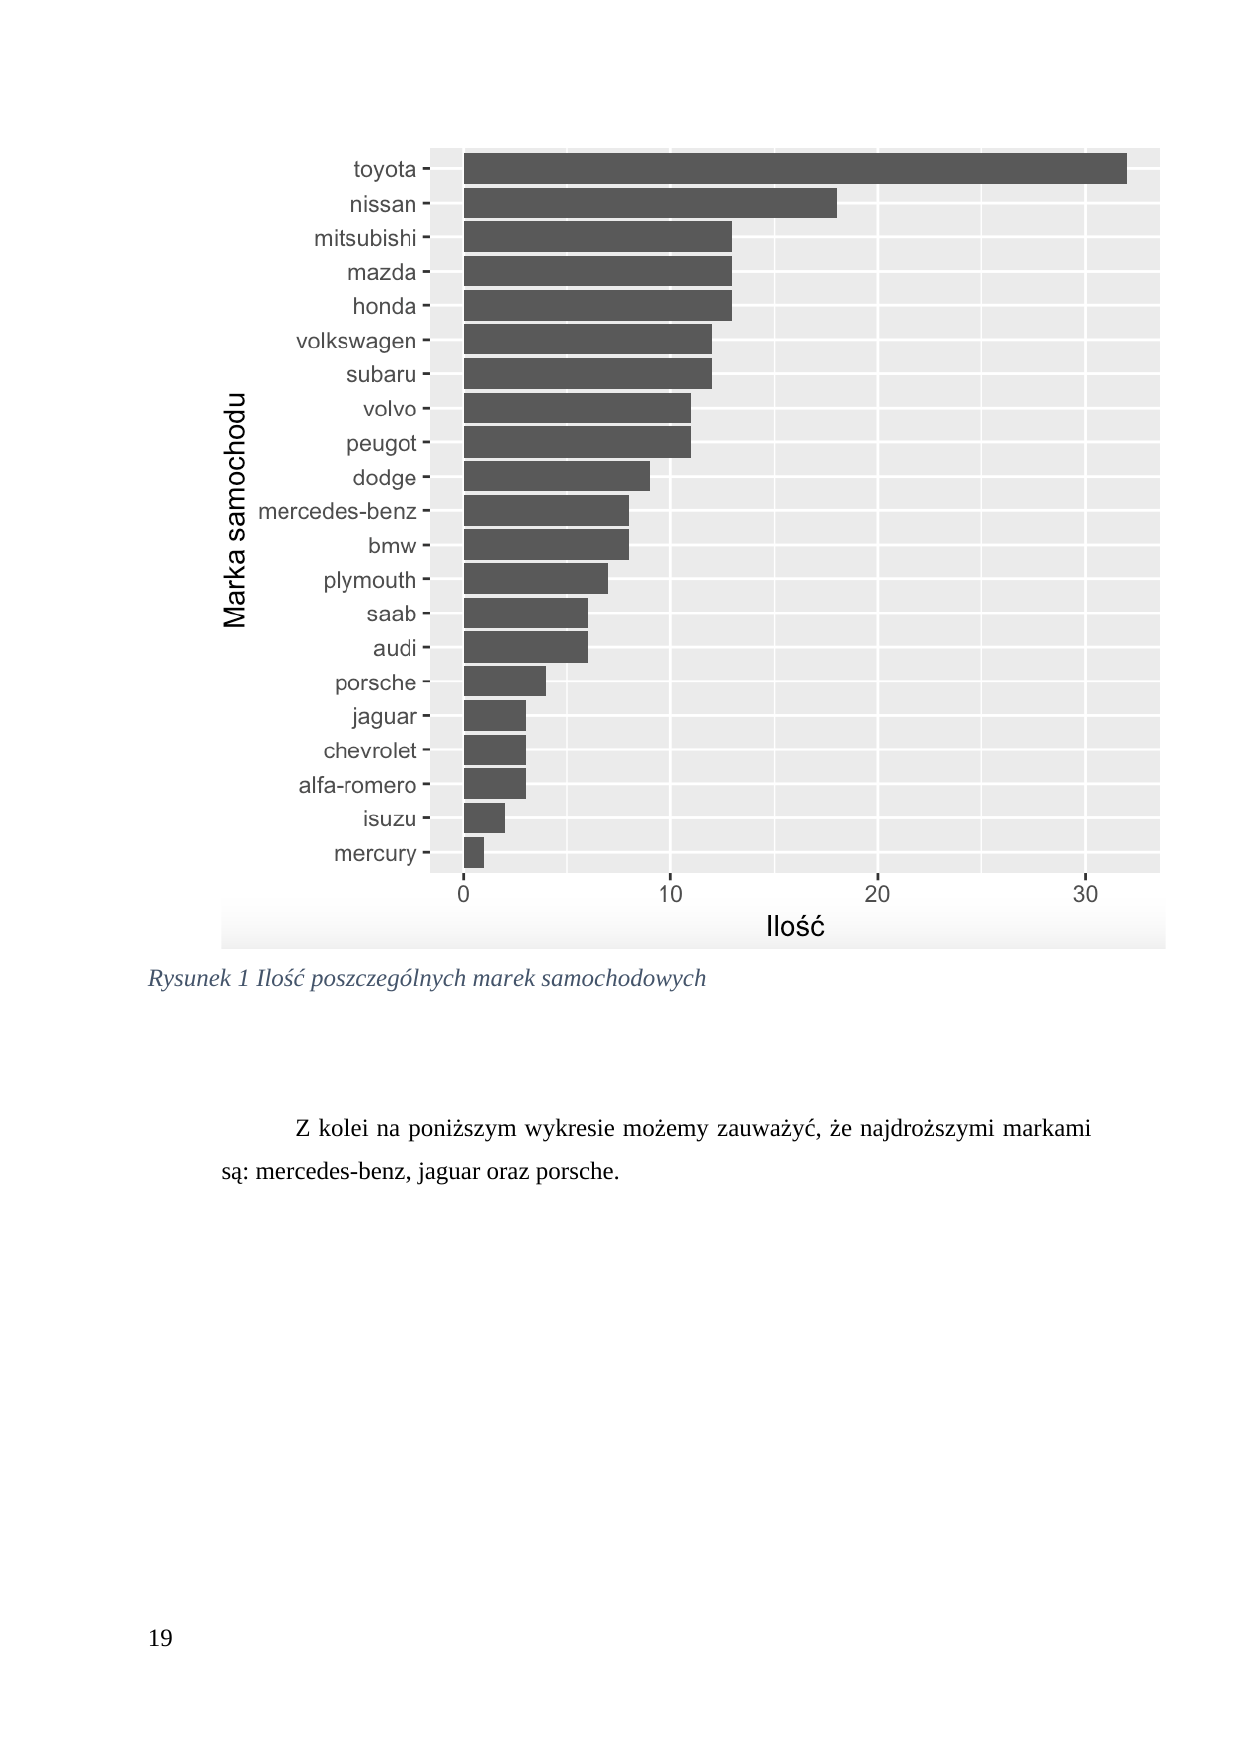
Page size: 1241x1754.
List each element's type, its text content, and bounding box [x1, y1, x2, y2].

text Rysunek 1 Ilość poszczególnych marek samochodowych [148, 963, 1093, 991]
text Z kolei na poniższym wykresie możemy zauważyć, że najdroższymi markami są: mercedes-benz, jaguar oraz porsche. [221, 1113, 1093, 1185]
picture [221, 147, 1166, 949]
